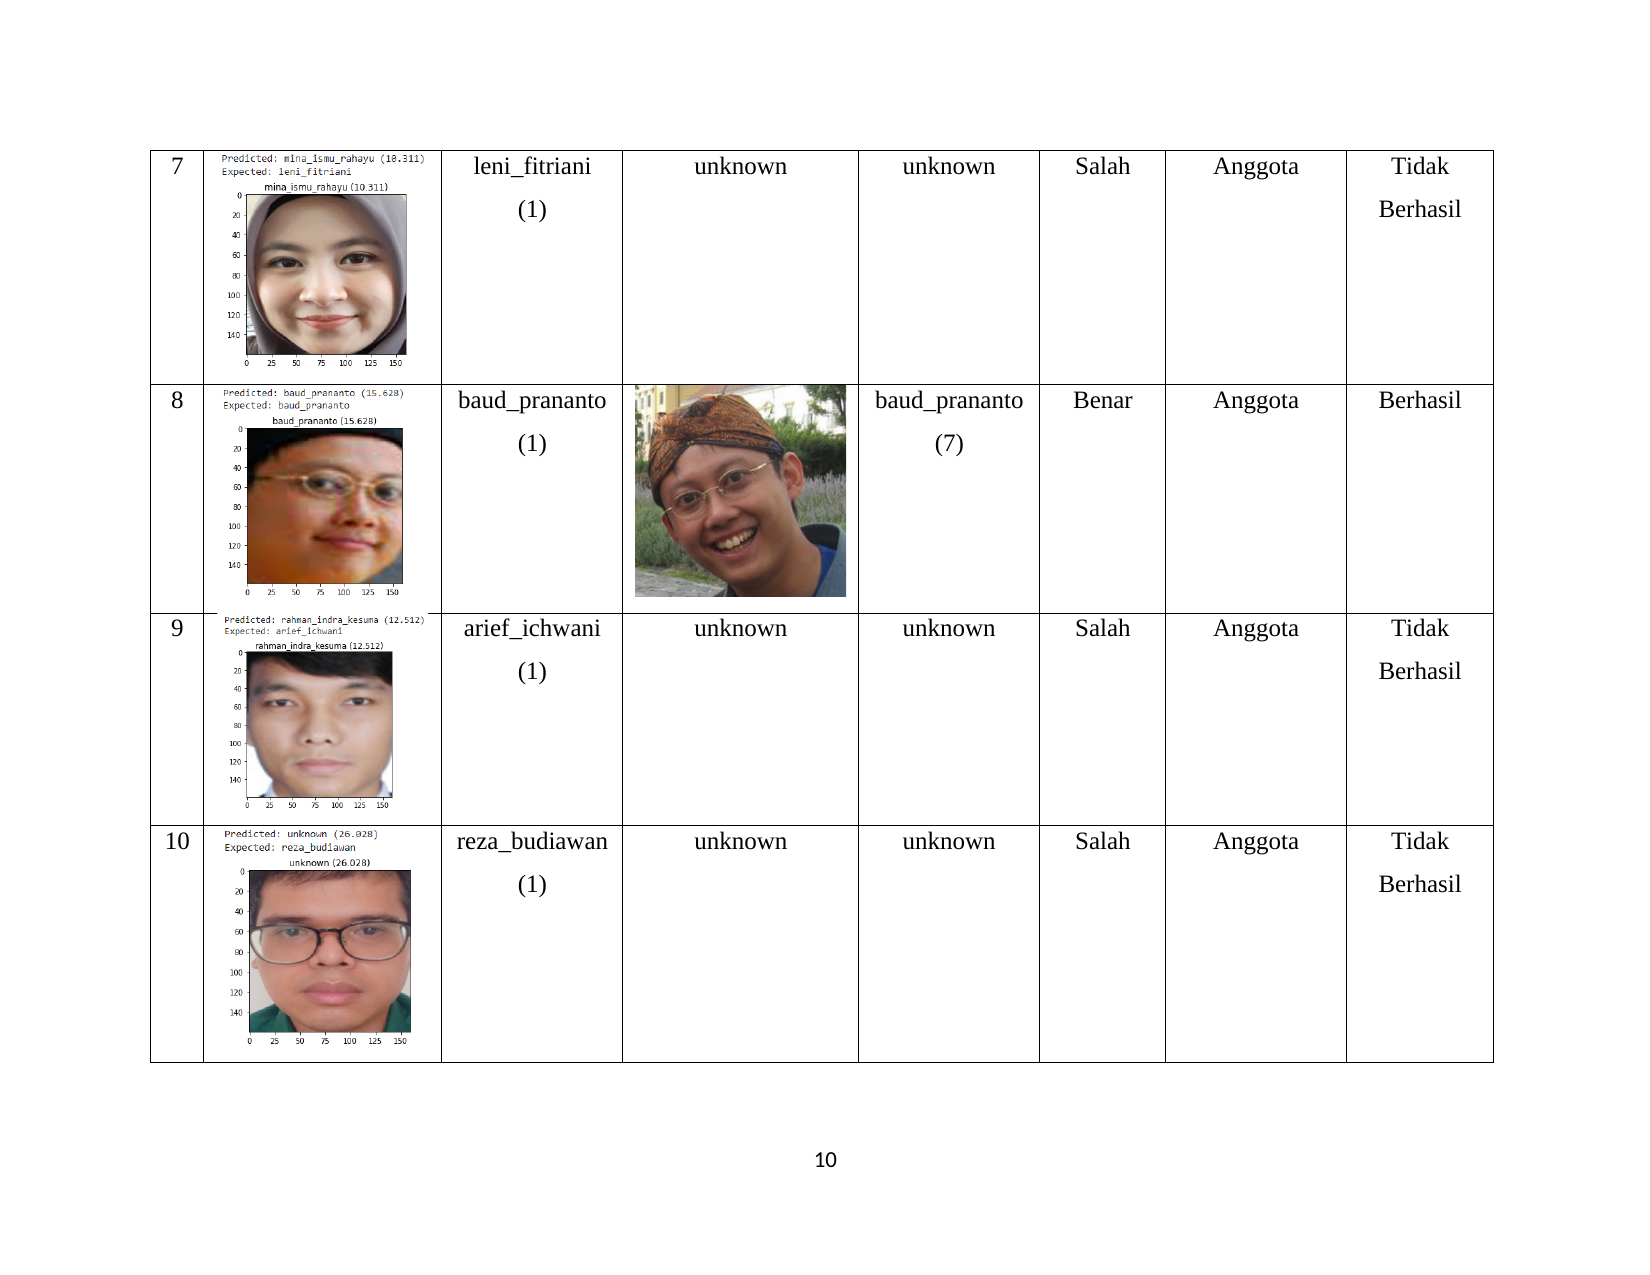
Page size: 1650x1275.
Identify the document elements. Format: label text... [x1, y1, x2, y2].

table_cell baud_prananto (7) [859, 385, 1039, 612]
table_cell Tidak Berhasil [1347, 151, 1493, 384]
table_cell baud_prananto (1) [442, 385, 622, 612]
table_cell reza_budiawan (1) [442, 826, 622, 1062]
table_cell Salah [1040, 151, 1165, 384]
table_cell unknown [859, 826, 1039, 1062]
table_cell unknown [859, 614, 1039, 825]
table_cell Benar [1040, 385, 1165, 612]
table_cell Salah [1040, 614, 1165, 825]
picture [217, 826, 429, 1049]
table_cell leni_fitriani (1) [442, 151, 622, 384]
table_cell 9 [151, 614, 203, 825]
table_cell arief_ichwani (1) [442, 614, 622, 825]
table_cell Salah [1040, 826, 1165, 1062]
table_cell Anggota [1166, 826, 1346, 1062]
table_cell [204, 385, 441, 612]
table_cell Tidak Berhasil [1347, 826, 1493, 1062]
table_cell Berhasil [1347, 385, 1493, 612]
table_cell 7 [151, 151, 203, 384]
table_cell Anggota [1166, 151, 1346, 384]
picture [635, 385, 847, 597]
table_cell [623, 385, 858, 612]
picture [217, 151, 429, 372]
table_cell [204, 151, 441, 384]
picture [217, 385, 429, 600]
table_cell [204, 614, 441, 825]
table_cell [204, 826, 441, 1062]
table_cell Tidak Berhasil [1347, 614, 1493, 825]
table_cell unknown [623, 614, 858, 825]
table_cell 10 [151, 826, 203, 1062]
table_cell 8 [151, 385, 203, 612]
table_cell unknown [623, 151, 858, 384]
table_cell Anggota [1166, 614, 1346, 825]
table_cell Anggota [1166, 385, 1346, 612]
picture [217, 613, 429, 812]
table_cell unknown [623, 826, 858, 1062]
table_cell unknown [859, 151, 1039, 384]
